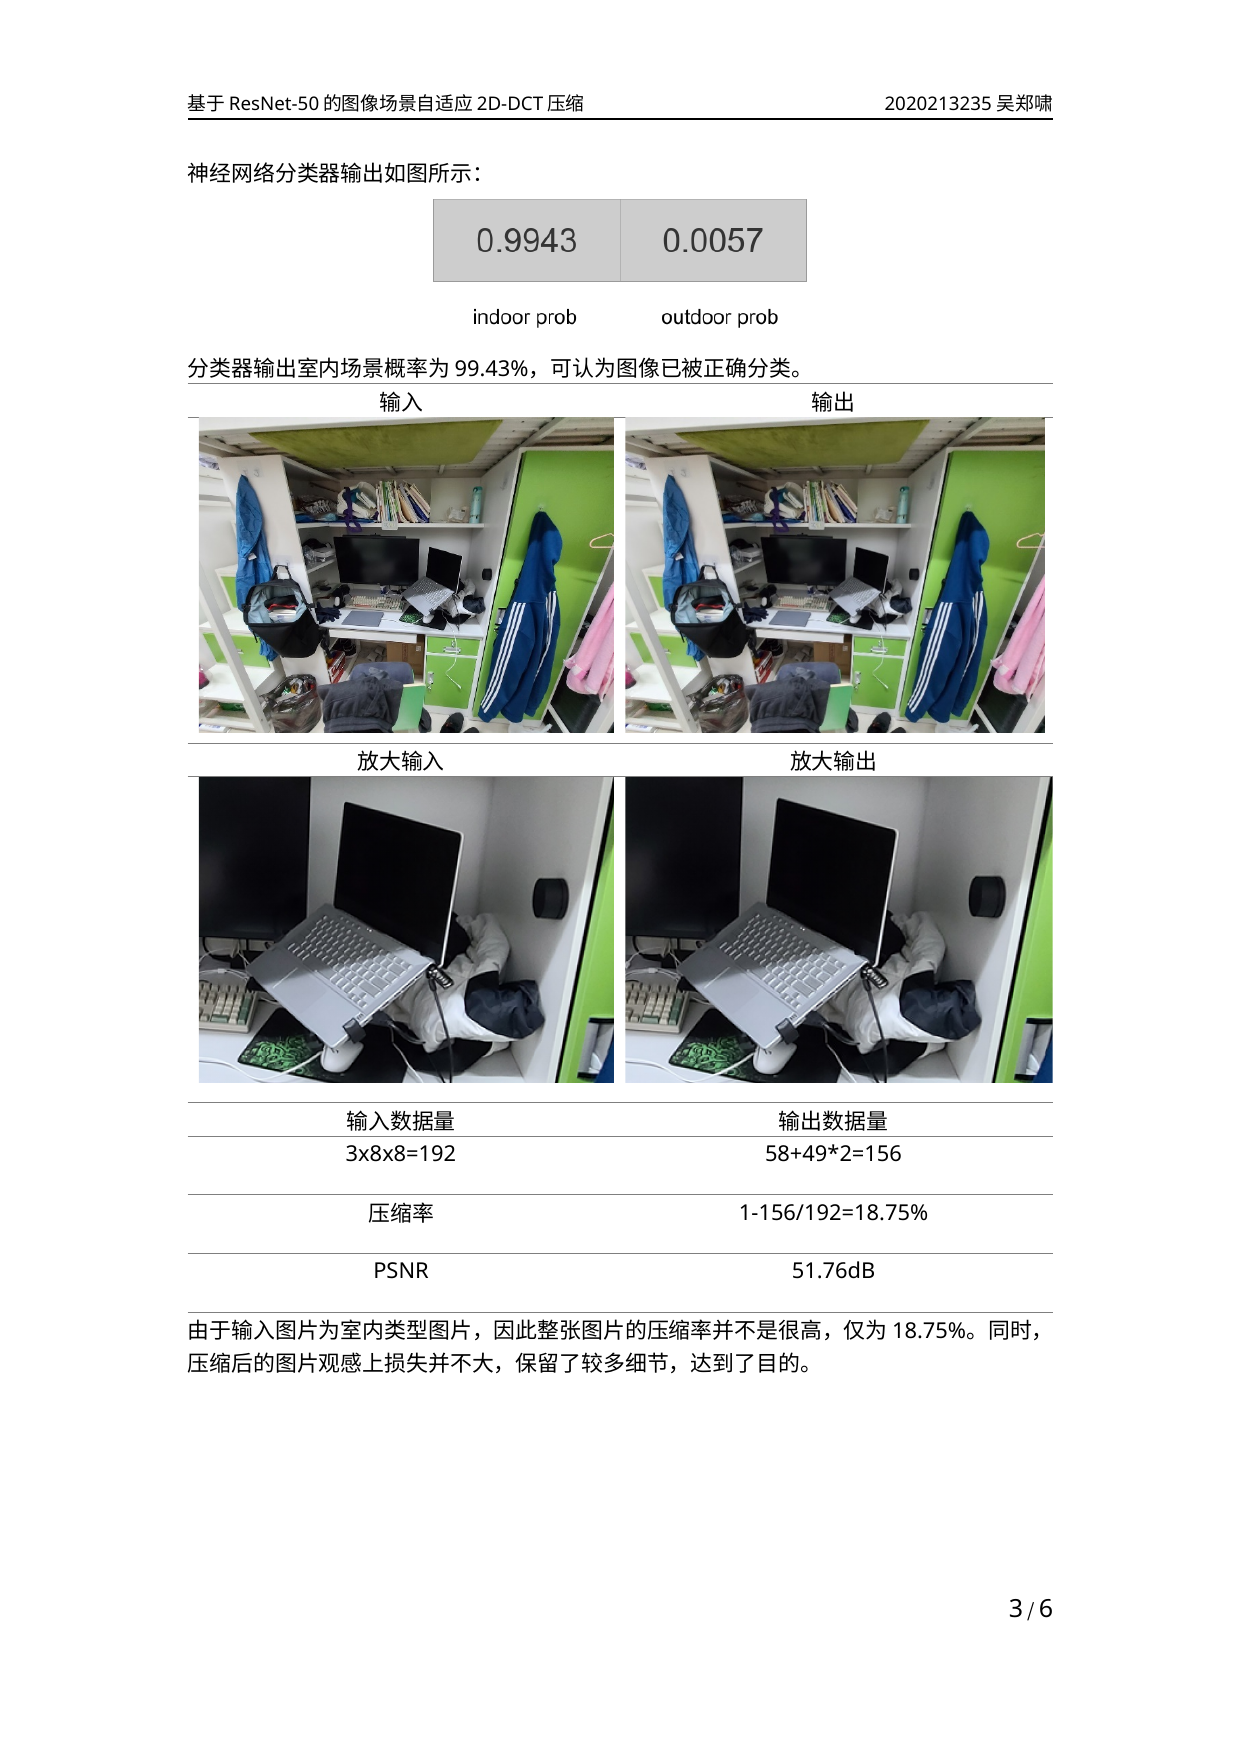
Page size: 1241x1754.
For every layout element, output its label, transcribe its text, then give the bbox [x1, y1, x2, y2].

table_cell 1-156/192=18.75% [614, 1195, 1053, 1253]
picture [420, 188, 821, 340]
picture [625, 777, 1053, 1083]
table_header 输出 [614, 384, 1053, 417]
table_cell 放大输入 [188, 744, 614, 776]
table_cell PSNR [188, 1254, 614, 1312]
table_cell 压缩率 [188, 1195, 614, 1253]
table_cell 输出数据量 [614, 1103, 1053, 1136]
table_cell [614, 777, 1053, 1102]
picture [198, 417, 614, 733]
table_cell 58+49*2=156 [614, 1137, 1053, 1194]
table_cell 放大输出 [614, 744, 1053, 776]
table_cell [188, 418, 614, 743]
table_cell 输入数据量 [188, 1103, 614, 1136]
table_header 输入 [188, 384, 614, 417]
text 由于输入图片为室内类型图片，因此整张图片的压缩率并不是很高，仅为18.75%。同时，压缩后的图片观感上损失并不大，保留了较多细节，达到了目的。 [187, 1313, 1053, 1378]
picture [198, 777, 614, 1083]
text 神经网络分类器输出如图所示： [187, 156, 1053, 188]
picture [625, 417, 1045, 733]
text 分类器输出室内场景概率为99.43%，可认为图像已被正确分类。 [187, 351, 1053, 383]
table_cell [188, 777, 614, 1102]
table_cell 3x8x8=192 [188, 1137, 614, 1194]
table_cell 51.76dB [614, 1254, 1053, 1312]
table_cell [614, 418, 1053, 743]
